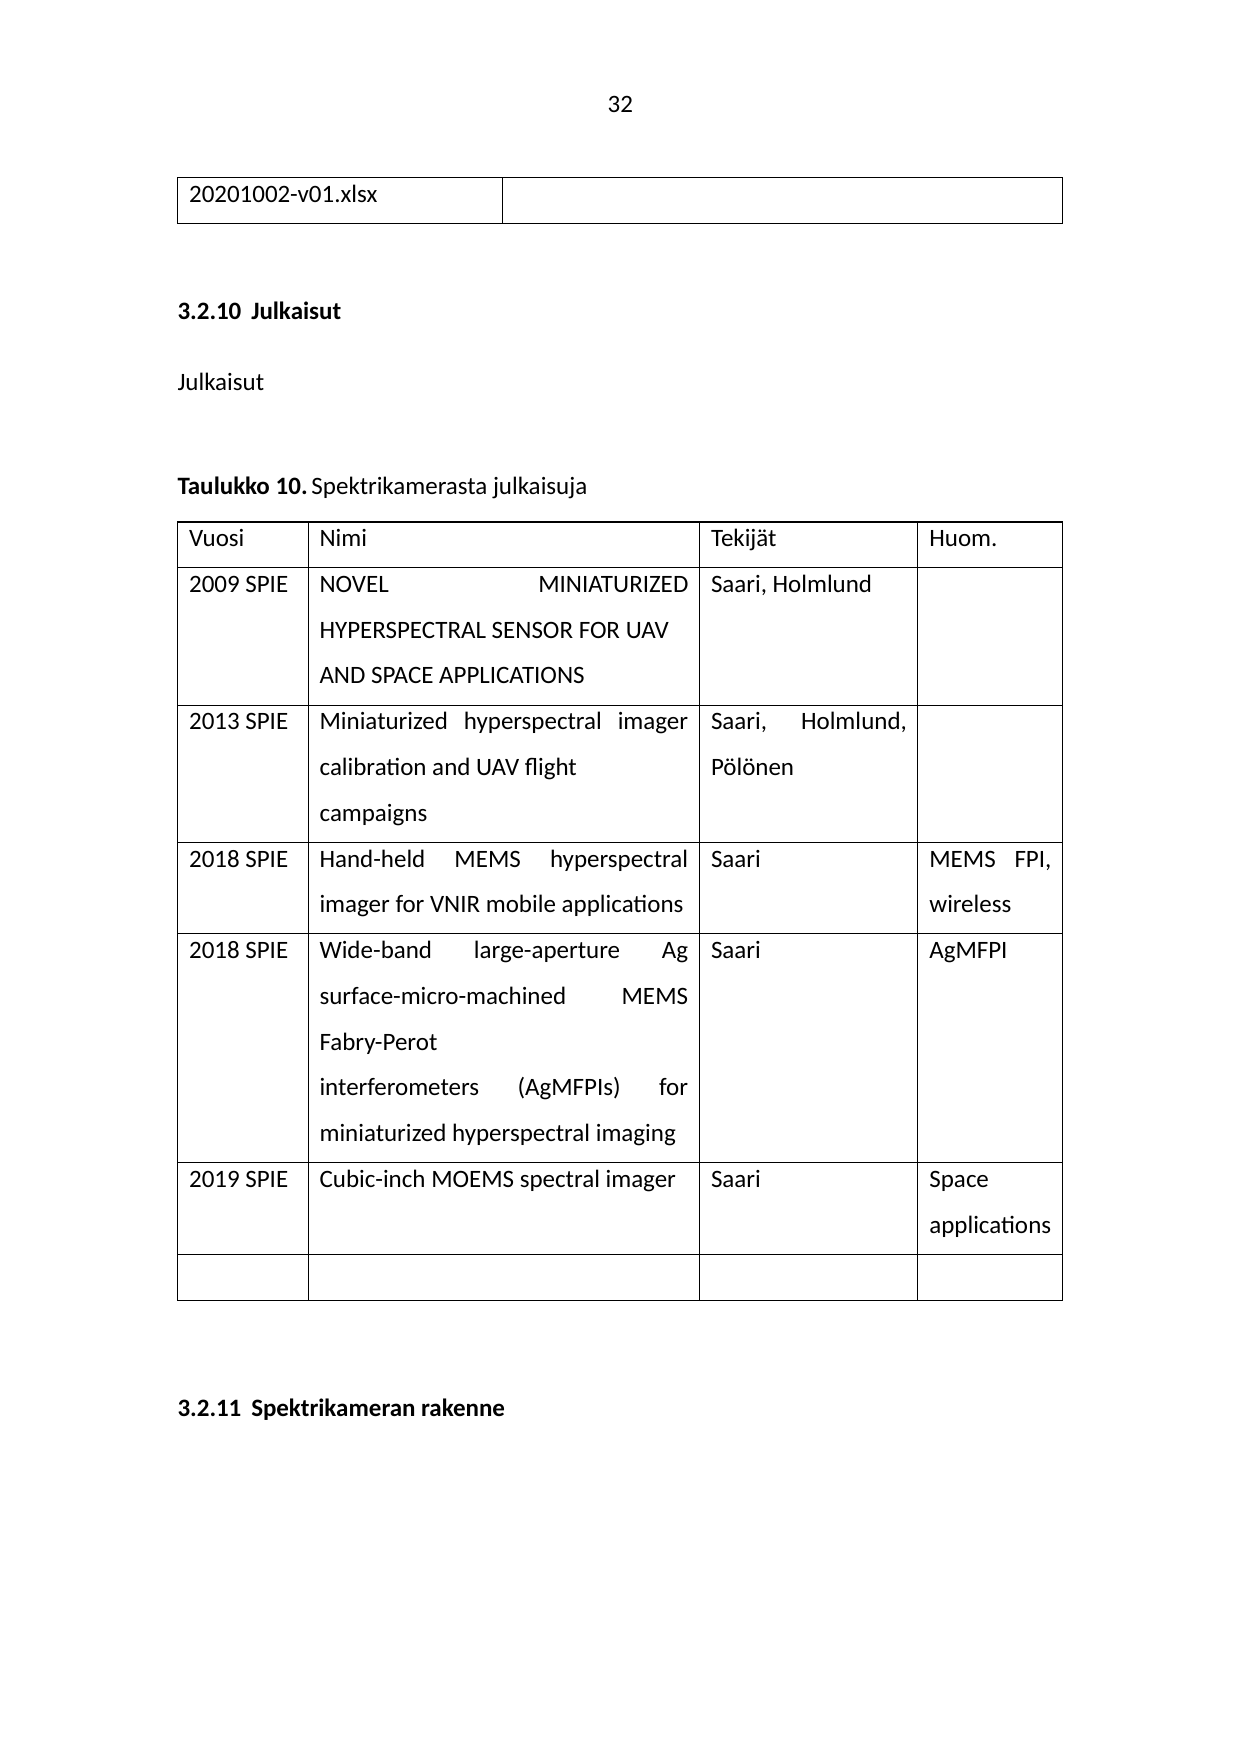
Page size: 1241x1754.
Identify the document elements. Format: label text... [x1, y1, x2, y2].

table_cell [503, 178, 1062, 223]
table_header Huom. [918, 523, 1062, 567]
table_cell MEMS FPI, wireless [918, 843, 1062, 933]
table_cell Miniaturized hyperspectral imager calibration and UAV flight campaigns [309, 706, 699, 842]
table_cell Saari, Holmlund, Pölönen [700, 706, 917, 842]
table_cell [309, 1255, 699, 1299]
text Taulukko 10. Spektrikamerasta julkaisuja [177, 470, 1063, 501]
table_cell Space applications [918, 1163, 1062, 1254]
text Julkaisut [177, 366, 1063, 397]
table_cell [918, 1255, 1062, 1299]
table_cell [918, 706, 1062, 842]
table_cell Saari [700, 934, 917, 1162]
table_header Tekijät [700, 523, 917, 567]
subtitle Julkaisut [177, 295, 1063, 326]
table_cell 2018 SPIE [178, 934, 308, 1162]
table_cell 2009 SPIE [178, 568, 308, 704]
table_header Nimi [309, 523, 699, 567]
table_header Vuosi [178, 523, 308, 567]
table_cell NOVEL MINIATURIZED HYPERSPECTRAL SENSOR FOR UAV AND SPACE APPLICATIONS [309, 568, 699, 704]
table_cell [700, 1255, 917, 1299]
table_cell Saari [700, 843, 917, 933]
table_cell AgMFPI [918, 934, 1062, 1162]
table_cell Saari [700, 1163, 917, 1254]
table_cell Cubic-inch MOEMS spectral imager [309, 1163, 699, 1254]
table_cell [178, 1255, 308, 1299]
table_cell Wide-band large-aperture Ag surface-micro-machined MEMS Fabry-Perot interferometers (AgMFPIs) for miniaturized hyperspectral imaging [309, 934, 699, 1162]
table_cell 2018 SPIE [178, 843, 308, 933]
table_cell 2013 SPIE [178, 706, 308, 842]
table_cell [178, 178, 502, 223]
table_cell Saari, Holmlund [700, 568, 917, 704]
table_cell Hand-held MEMS hyperspectral imager for VNIR mobile applications [309, 843, 699, 933]
table_cell 2019 SPIE [178, 1163, 308, 1254]
subtitle Spektrikameran rakenne [177, 1392, 1063, 1422]
table_cell [918, 568, 1062, 704]
